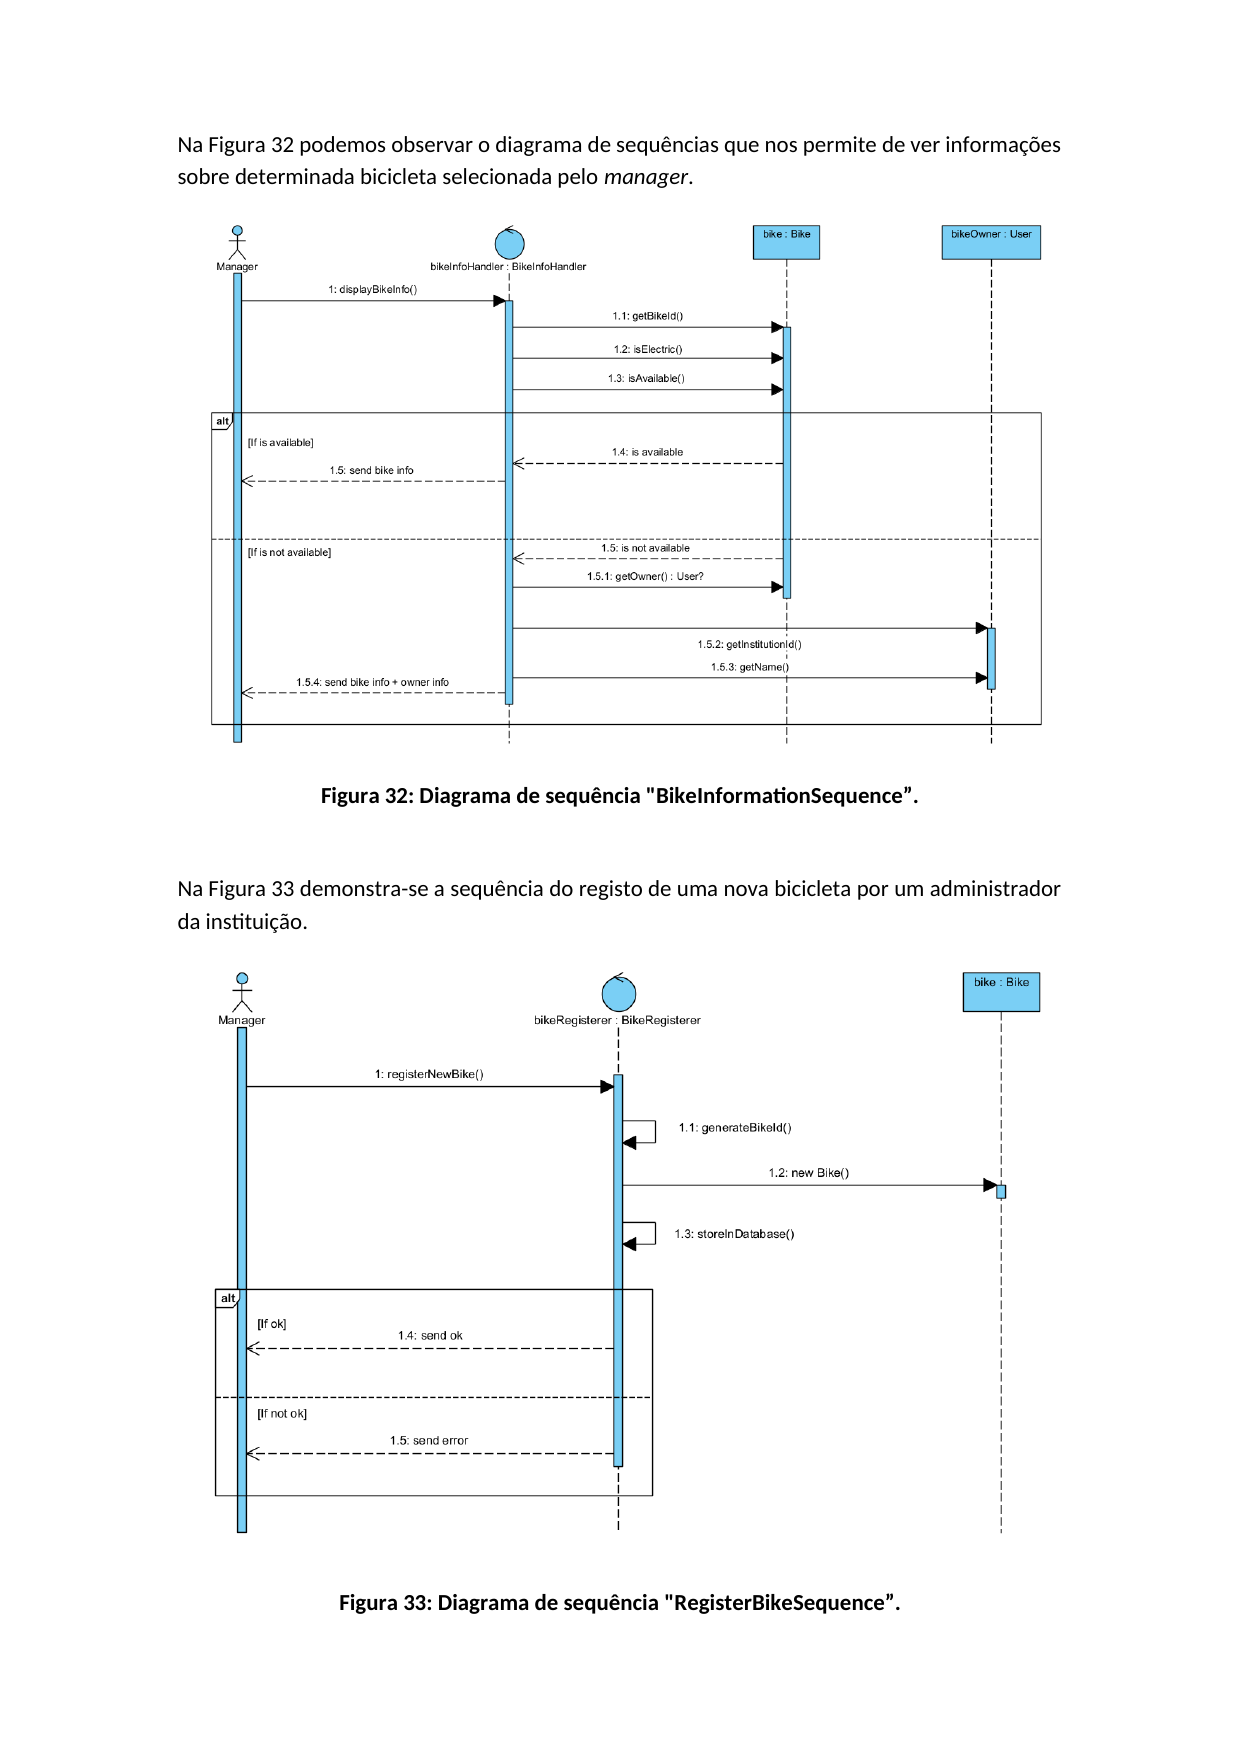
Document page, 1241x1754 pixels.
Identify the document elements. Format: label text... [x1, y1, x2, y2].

text Figura 32: Diagrama de sequência "BikeInformationSequence”. [177, 781, 1063, 809]
text Na Figura 33 demonstra-se a sequência do registo de uma nova bicicleta por um administrador da instituição. [177, 874, 1063, 935]
text Na Figura 32 podemos observar o diagrama de sequências que nos permite de ver informações sobre determinada bicicleta selecionada pelo manager. [177, 130, 1063, 190]
text Figura 33: Diagrama de sequência "RegisterBikeSequence”. [177, 1588, 1063, 1616]
picture [177, 959, 1063, 1563]
picture [177, 215, 1063, 756]
